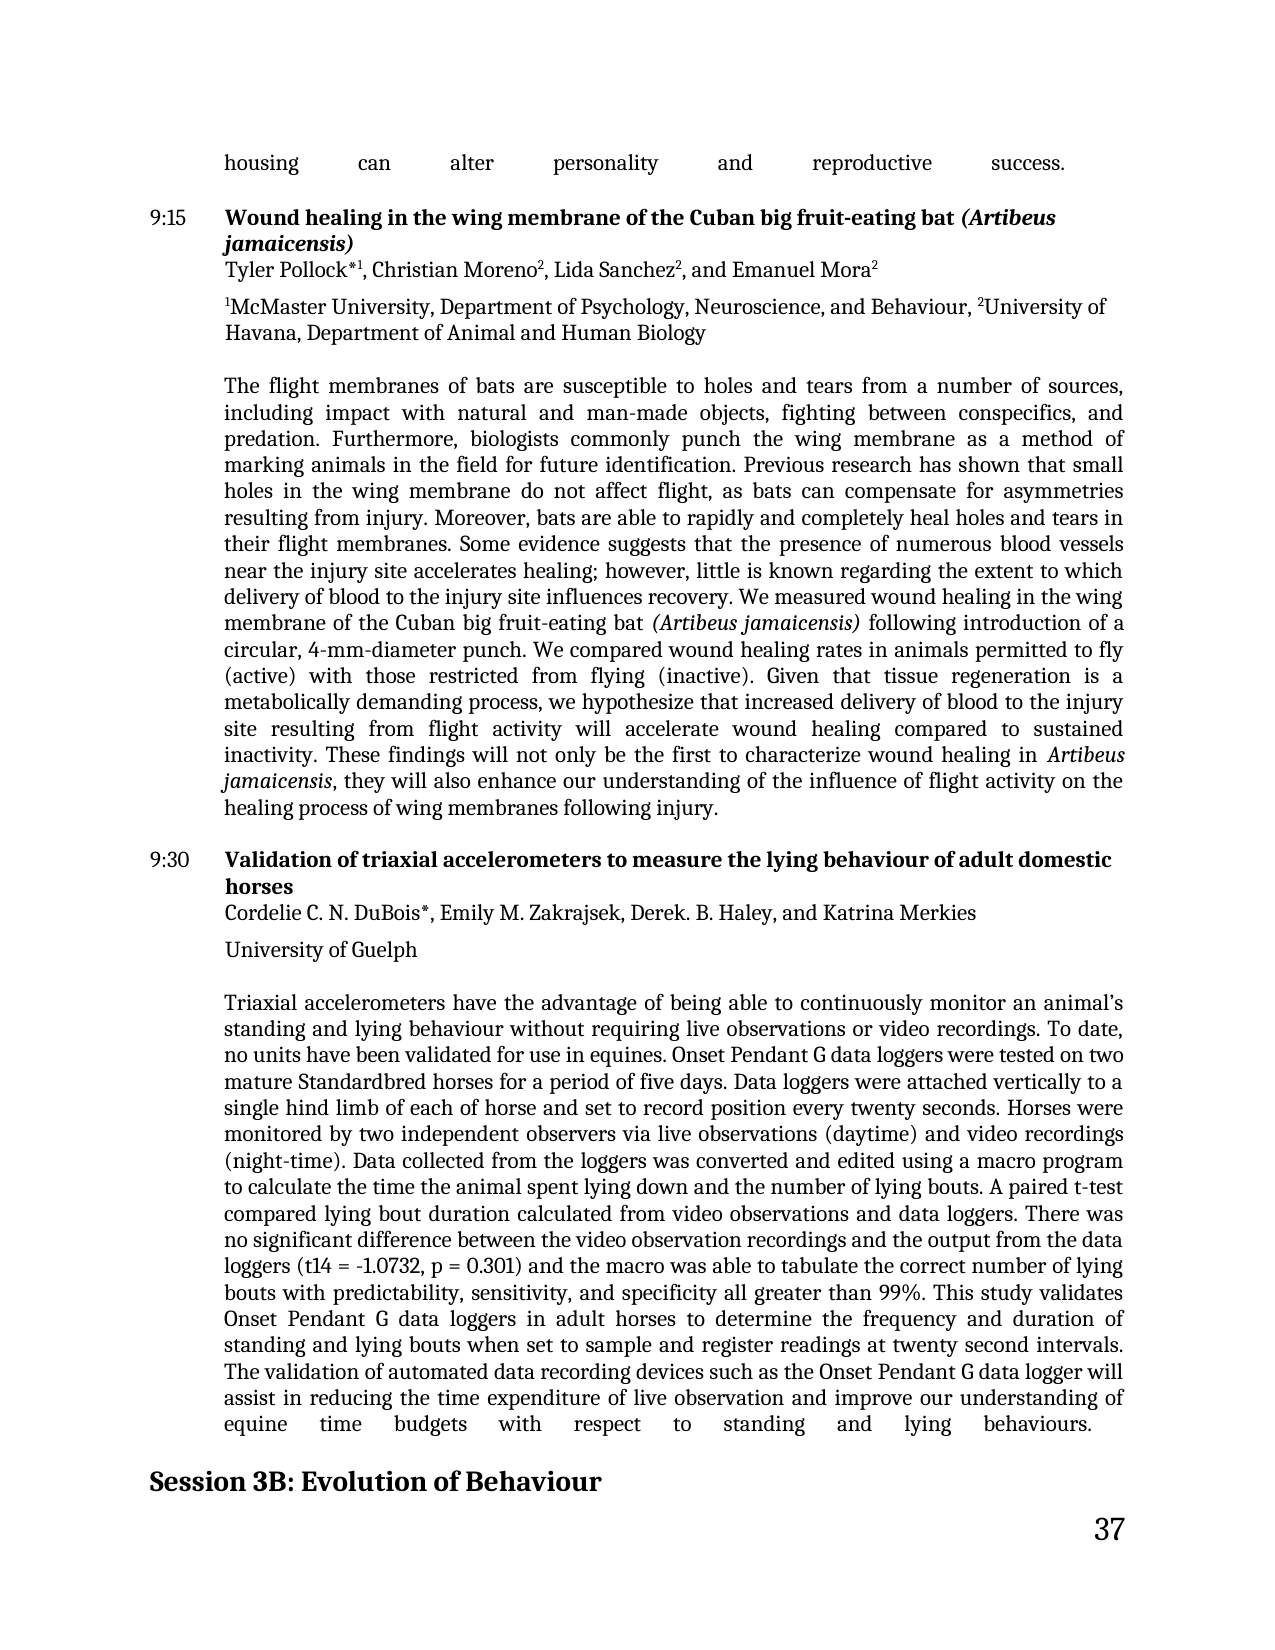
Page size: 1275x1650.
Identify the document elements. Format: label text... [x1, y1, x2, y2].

text 9:30 Validation of triaxial accelerometers to measure the lying behaviour of adult domestic horses [150, 847, 1125, 900]
text 9:15 Wound healing in the wing membrane of the Cuban big fruit-eating bat (Artibeus jamaicensis) [150, 204, 1125, 257]
text Session 3B: Evolution of Behaviour [150, 1466, 1125, 1499]
text The flight membranes of bats are susceptible to holes and tears from a number of sources, including impact with natural and man-made objects, fighting between conspecifics, and predation. Furthermore, biologists commonly punch the wing membrane as a method of marking animals in the field for future identification. Previous research has shown that small holes in the wing membrane do not affect flight, as bats can compensate for asymmetries resulting from injury. Moreover, bats are able to rapidly and completely heal holes and tears in their flight membranes. Some evidence suggests that the presence of numerous blood vessels near the injury site accelerates healing; however, little is known regarding the extent to which delivery of blood to the injury site influences recovery. We measured wound healing in the wing membrane of the Cuban big fruit-eating bat (Artibeus jamaicensis) following introduction of a circular, 4-mm-diameter punch. We compared wound healing rates in animals permitted to fly (active) with those restricted from flying (inactive). Given that tissue regeneration is a metabolically demanding process, we hypothesize that increased delivery of blood to the injury site resulting from flight activity will accelerate wound healing compared to sustained inactivity. These findings will not only be the first to characterize wound healing in Artibeus jamaicensis, they will also enhance our understanding of the influence of flight activity on the healing process of wing membranes following injury. [224, 373, 1125, 821]
text 1McMaster University, Department of Psychology, Neuroscience, and Behaviour, 2University of Havana, Department of Animal and Human Biology [225, 294, 1125, 347]
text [224, 150, 1125, 204]
text Cordelie C. N. DuBois*, Emily M. Zakrajsek, Derek. B. Haley, and Katrina Merkies [150, 900, 1125, 926]
text Triaxial accelerometers have the advantage of being able to continuously monitor an animal’s standing and lying behaviour without requiring live observations or video recordings. To date, no units have been validated for use in equines. Onset Pendant G data loggers were tested on two mature Standardbred horses for a period of five days. Data loggers were attached vertically to a single hind limb of each of horse and set to record position every twenty seconds. Horses were monitored by two independent observers via live observations (daytime) and video recordings (night-time). Data collected from the loggers was converted and edited using a macro program to calculate the time the animal spent lying down and the number of lying bouts. A paired t-test compared lying bout duration calculated from video observations and data loggers. There was no significant difference between the video observation recordings and the output from the data loggers (t14 = -1.0732, p = 0.301) and the macro was able to tabulate the correct number of lying bouts with predictability, sensitivity, and specificity all greater than 99%. This study validates Onset Pendant G data loggers in adult horses to determine the frequency and duration of standing and lying bouts when set to sample and register readings at twenty second intervals. The validation of automated data recording devices such as the Onset Pendant G data logger will assist in reducing the time expenditure of live observation and improve our understanding of equine time budgets with respect to standing and lying behaviours. [224, 989, 1125, 1466]
text Tyler Pollock*1, Christian Moreno2, Lida Sanchez2, and Emanuel Mora2 [150, 257, 1125, 283]
text University of Guelph [150, 937, 1125, 963]
